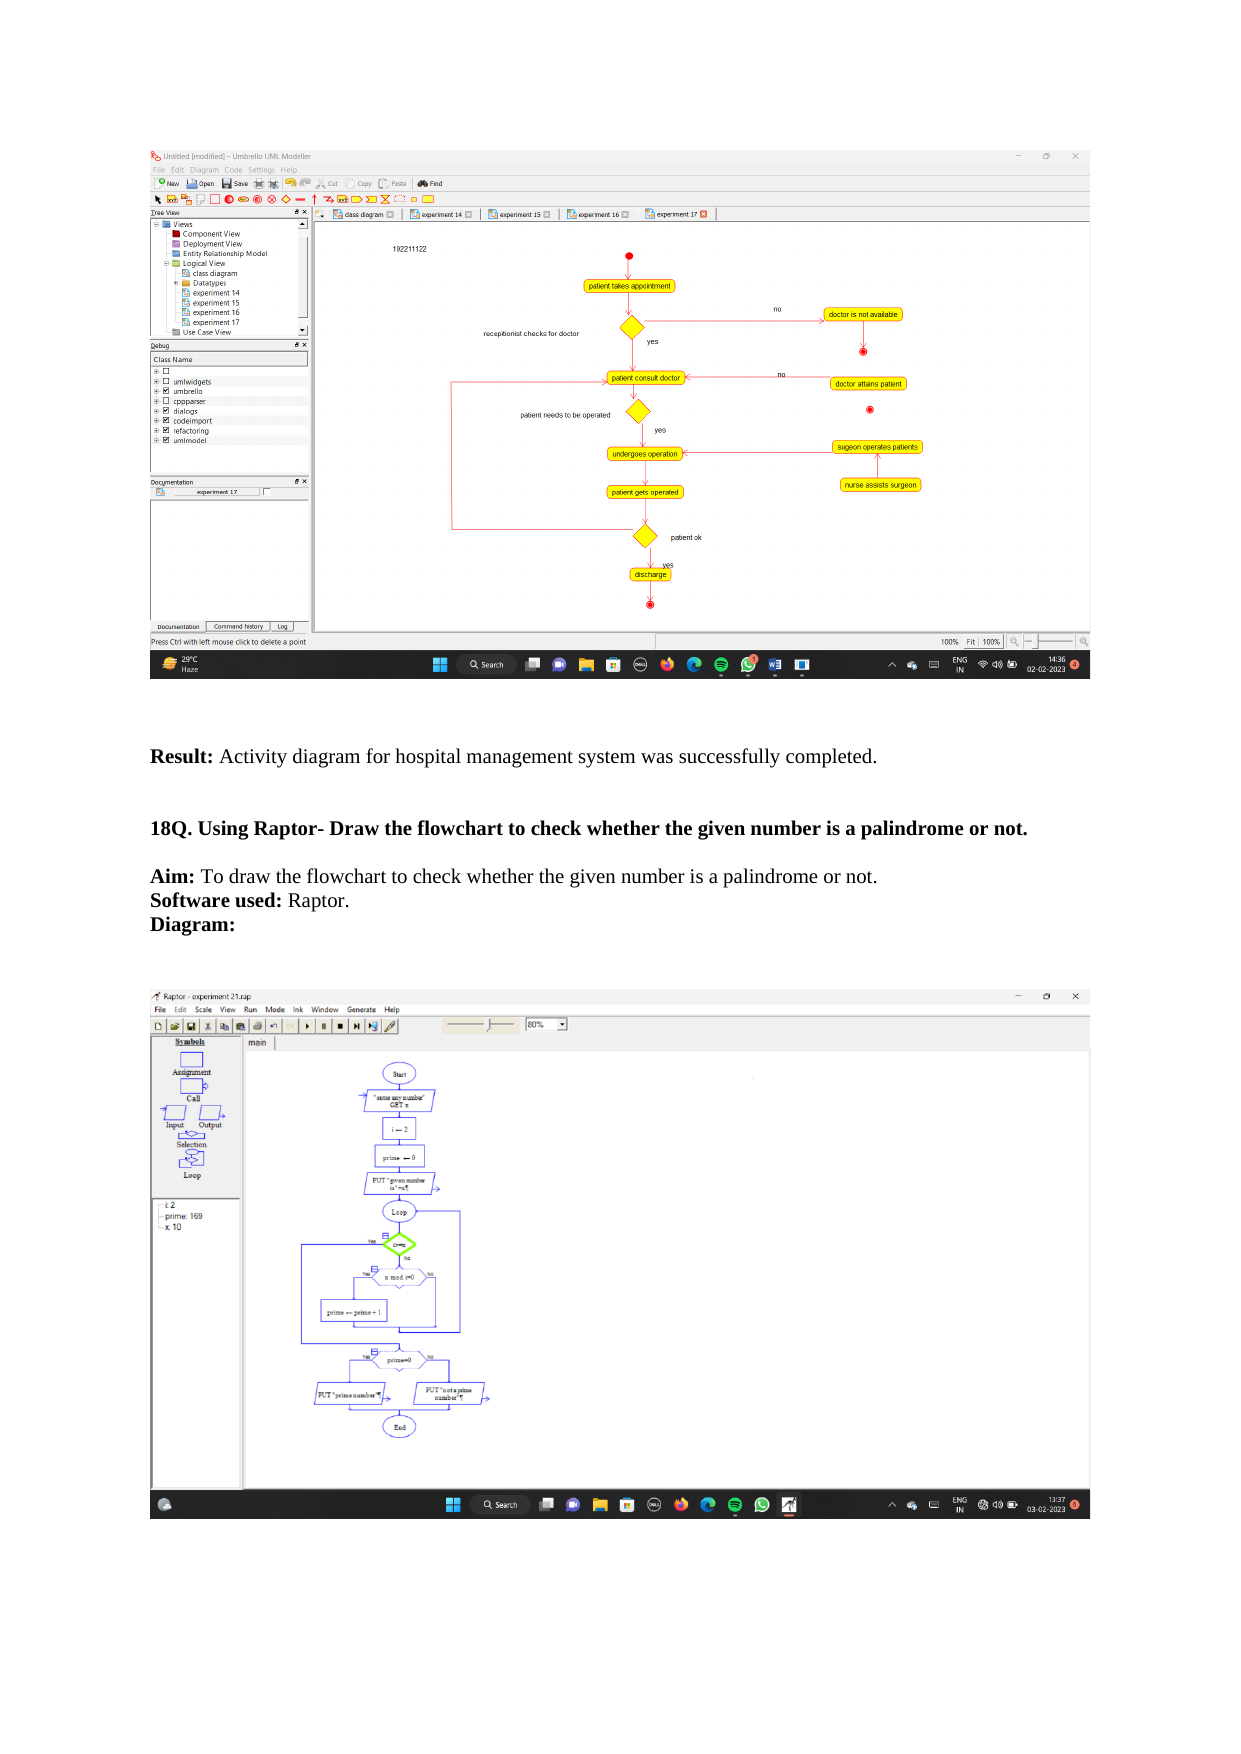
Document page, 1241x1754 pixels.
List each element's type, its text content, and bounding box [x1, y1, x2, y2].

picture [150, 150, 1091, 679]
text 18Q. Using Raptor- Draw the flowchart to check whether the given number is a palindrome or not. [150, 816, 1090, 840]
text Diagram: [150, 912, 1090, 936]
text Aim: To draw the flowchart to check whether the given number is a palindrome or not. [150, 864, 1090, 888]
picture [150, 989, 1091, 1519]
text Result: Activity diagram for hospital management system was successfully completed. [150, 743, 1090, 768]
text Software used: Raptor. [150, 888, 1090, 912]
